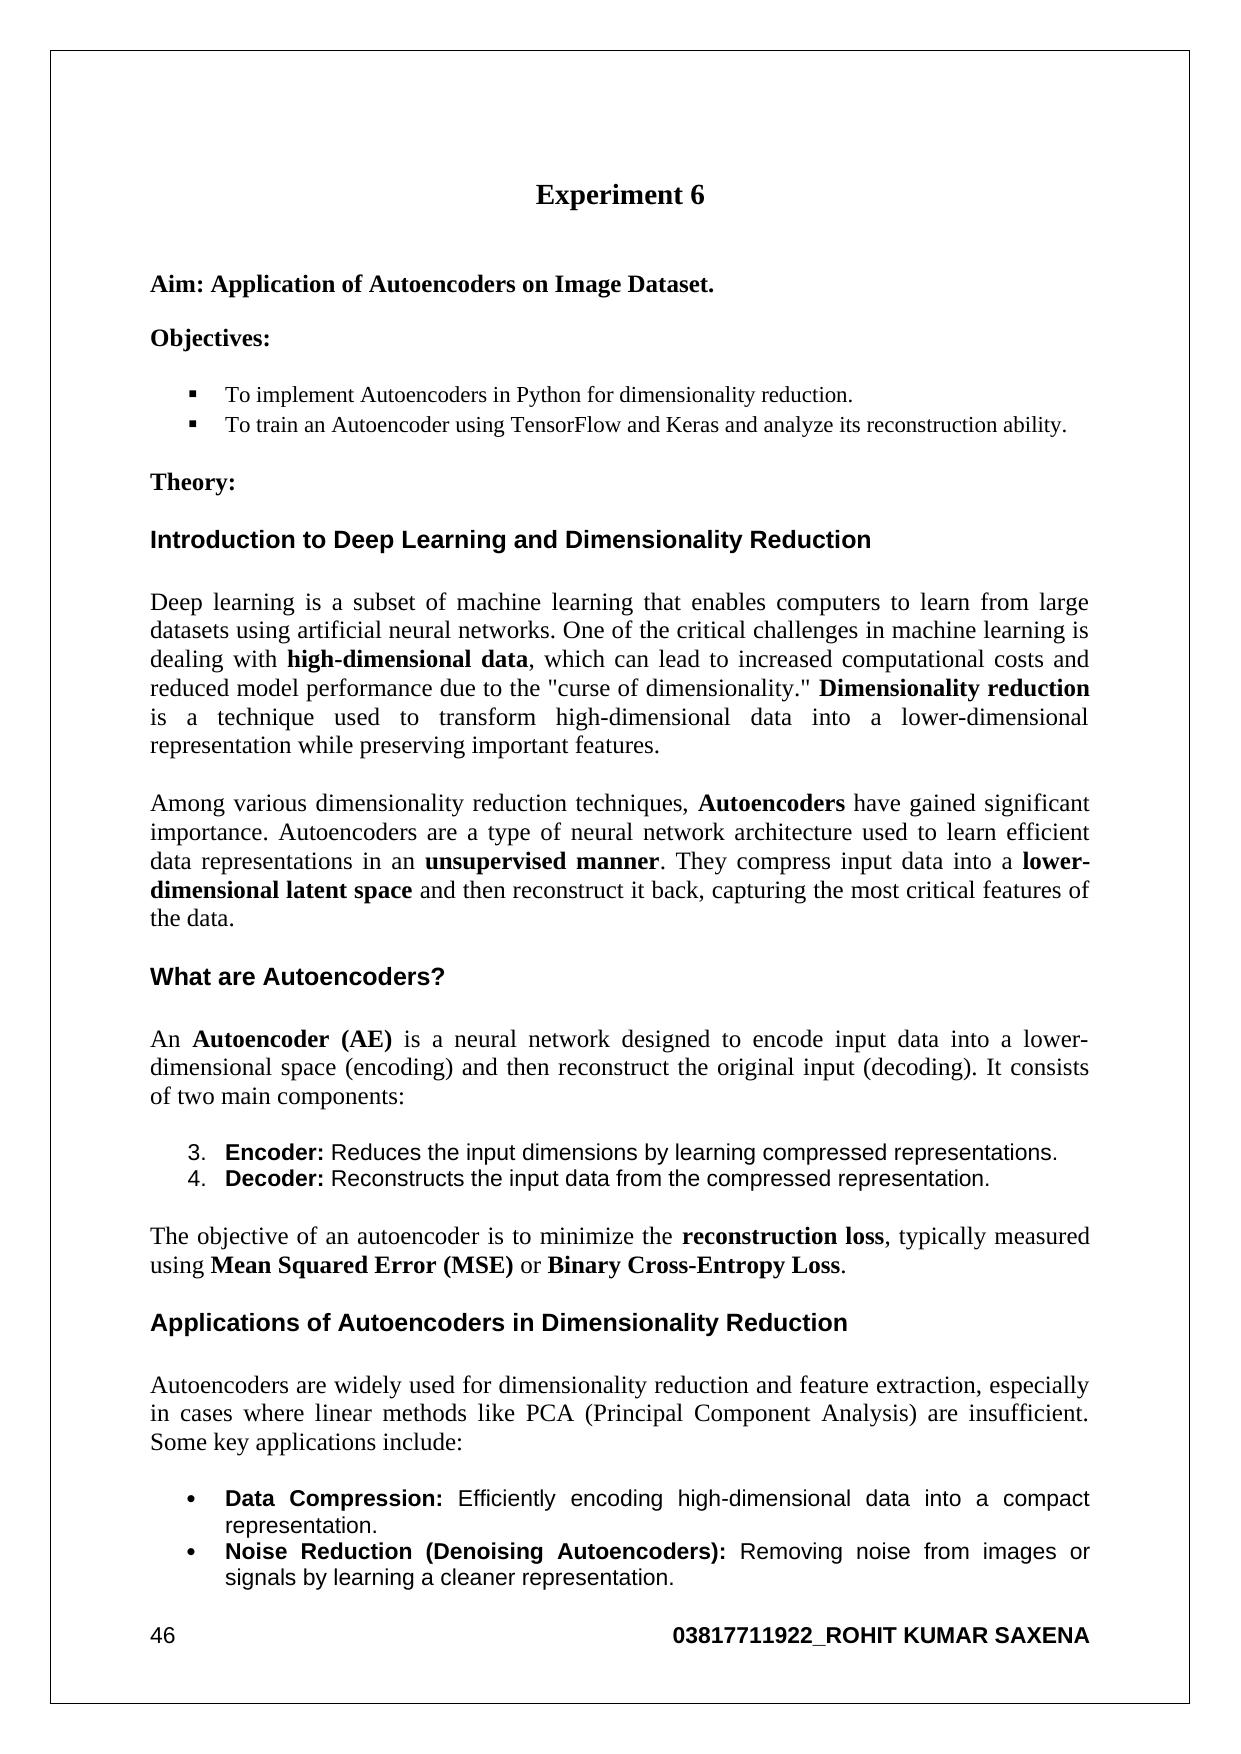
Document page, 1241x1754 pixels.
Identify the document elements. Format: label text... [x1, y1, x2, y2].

list Data Compression: Efficiently encoding high-dimensional data into a compact representation. [187, 1485, 1090, 1538]
subtitle Introduction to Deep Learning and Dimensionality Reduction [150, 525, 1090, 553]
text Among various dimensionality reduction techniques, Autoencoders have gained significant importance. Autoencoders are a type of neural network architecture used to learn efficient data representations in an unsupervised manner. They compress input data into a lower-dimensional latent space and then reconstruct it back, capturing the most critical features of the data. [150, 788, 1090, 932]
subtitle Objectives: [150, 323, 1090, 352]
list Noise Reduction (Denoising Autoencoders): Removing noise from images or signals by learning a cleaner representation. [187, 1538, 1090, 1591]
text Autoencoders are widely used for dimensionality reduction and feature extraction, especially in cases where linear methods like PCA (Principal Component Analysis) are insufficient. Some key applications include: [150, 1370, 1090, 1456]
list Encoder: Reduces the input dimensions by learning compressed representations. [187, 1139, 1090, 1165]
subtitle What are Autoencoders? [150, 961, 1090, 990]
subtitle Aim: Application of Autoencoders on Image Dataset. [150, 269, 1090, 298]
list Decoder: Reconstructs the input data from the compressed representation. [187, 1165, 1090, 1192]
list To train an Autoencoder using TensorFlow and Keras and analyze its reconstruction ability. [187, 411, 1090, 438]
list To implement Autoencoders in Python for dimensionality reduction. [187, 381, 1090, 408]
text Deep learning is a subset of machine learning that enables computers to learn from large datasets using artificial neural networks. One of the critical challenges in machine learning is dealing with high-dimensional data, which can lead to increased computational costs and reduced model performance due to the "curse of dimensionality." Dimensionality reduction is a technique used to transform high-dimensional data into a lower-dimensional representation while preserving important features. [150, 587, 1090, 759]
subtitle Applications of Autoencoders in Dimensionality Reduction [150, 1308, 1090, 1336]
subtitle Experiment 6 [150, 177, 1090, 211]
text An Autoencoder (AE) is a neural network designed to encode input data into a lower-dimensional space (encoding) and then reconstruct the original input (decoding). It consists of two main components: [150, 1024, 1090, 1110]
text The objective of an autoencoder is to minimize the reconstruction loss, typically measured using Mean Squared Error (MSE) or Binary Cross-Entropy Loss. [150, 1221, 1090, 1278]
subtitle Theory: [150, 467, 1090, 495]
